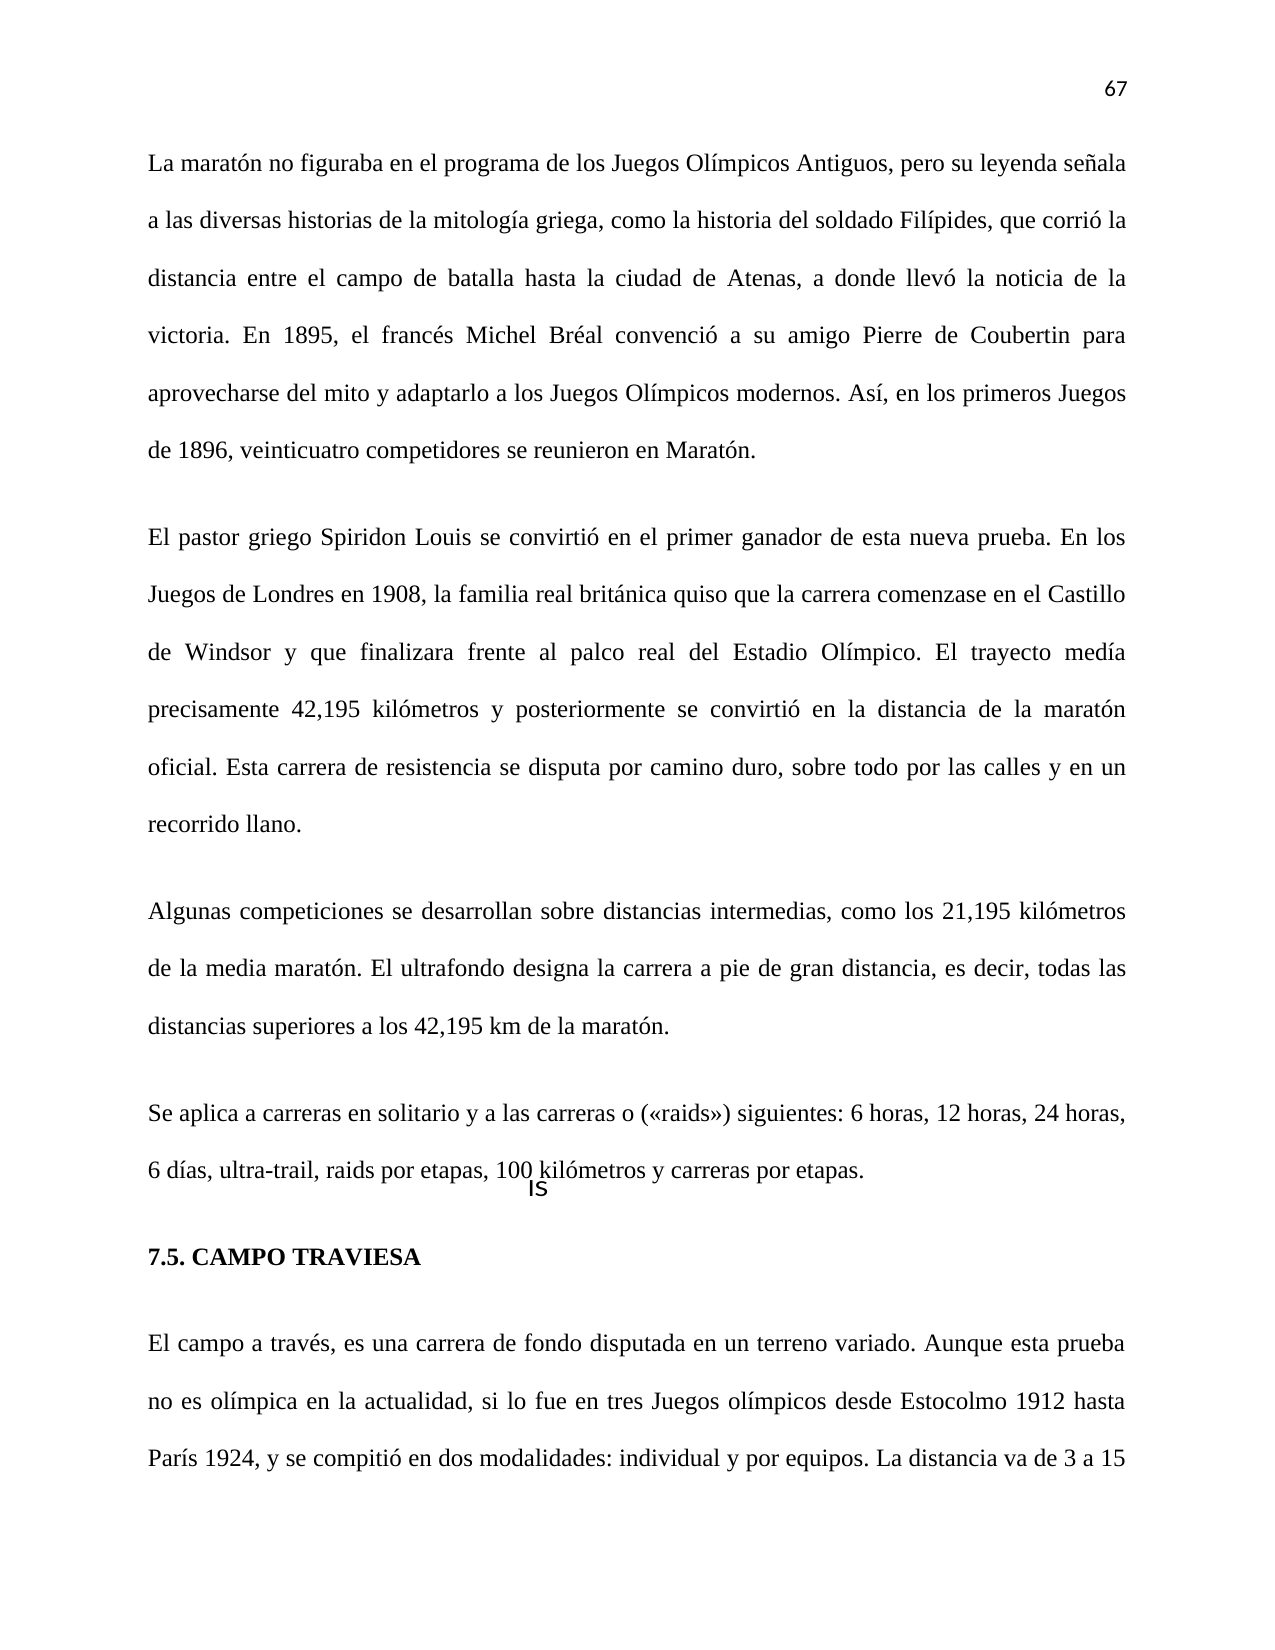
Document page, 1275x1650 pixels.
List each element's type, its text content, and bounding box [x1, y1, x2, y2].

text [148, 1328, 1127, 1472]
text La maratón no figuraba en el programa de los Juegos Olímpicos Antiguos, pero su leyenda señala a las diversas historias de la mitología griega, como la historia del soldado Filípides, que corrió la distancia entre el campo de batalla hasta la ciudad de Atenas, a donde llevó la noticia de la victoria. En 1895, el francés Michel Bréal convenció a su amigo Pierre de Coubertin para aprovecharse del mito y adaptarlo a los Juegos Olímpicos modernos. Así, en los primeros Juegos de 1896, veinticuatro competidores se reunieron en Maratón. [148, 148, 1127, 464]
text Se aplica a carreras en solitario y a las carreras o («raids») siguientes: 6 horas, 12 horas, 24 horas, 6 días, ultra-trail, raids por etapas, 100 kilómetros y carreras por etapas. [148, 1098, 1127, 1184]
text El pastor griego Spiridon Louis se convirtió en el primer ganador de esta nueva prueba. En los Juegos de Londres en 1908, la familia real británica quiso que la carrera comenzase en el Castillo de Windsor y que finalizara frente al palco real del Estadio Olímpico. El trayecto medía precisamente 42,195 kilómetros y posteriormente se convirtió en la distancia de la maratón oficial. Esta carrera de resistencia se disputa por camino duro, sobre todo por las calles y en un recorrido llano. [148, 522, 1127, 838]
text 7.5. CAMPO TRAVIESA [148, 1242, 1127, 1271]
text Algunas competiciones se desarrollan sobre distancias intermedias, como los 21,195 kilómetros de la media maratón. El ultrafondo designa la carrera a pie de gran distancia, es decir, todas las distancias superiores a los 42,195 km de la maratón. [148, 896, 1127, 1040]
